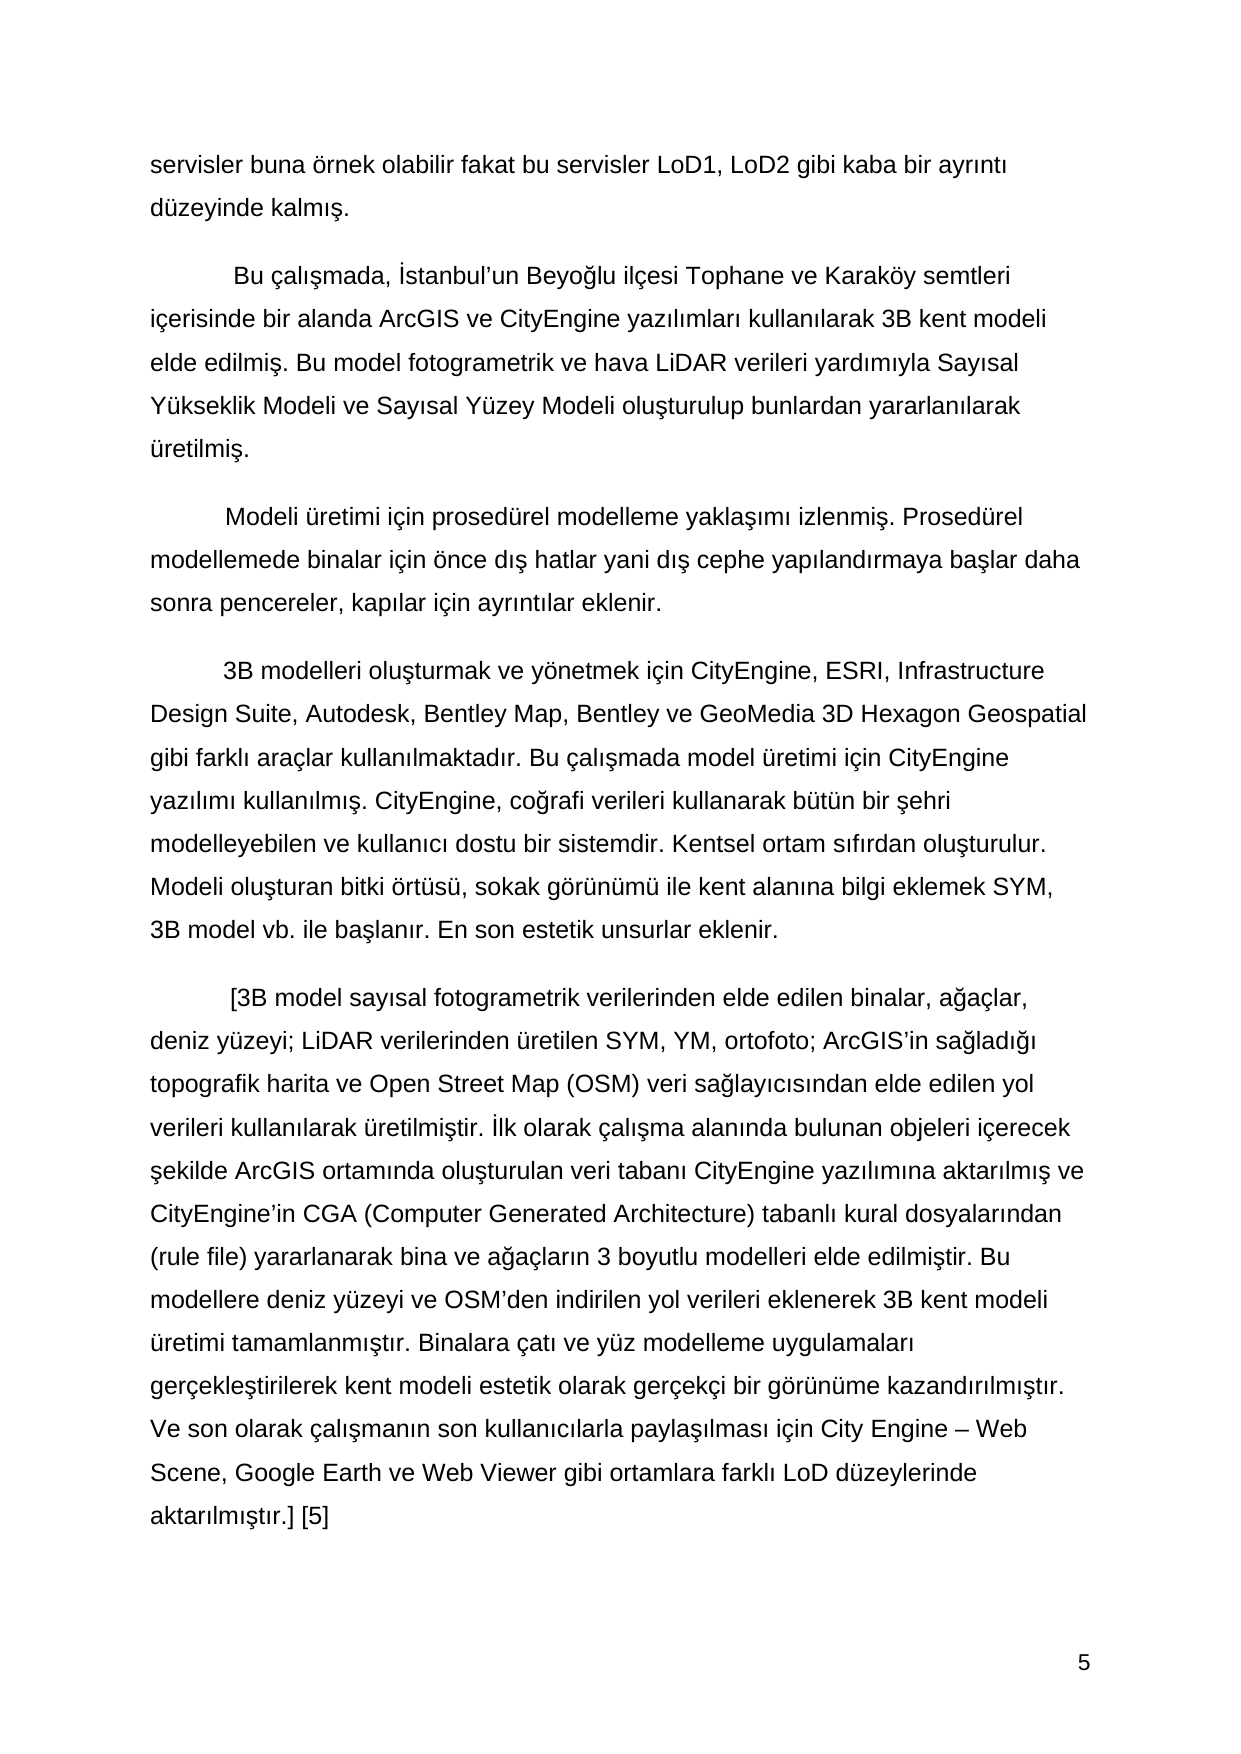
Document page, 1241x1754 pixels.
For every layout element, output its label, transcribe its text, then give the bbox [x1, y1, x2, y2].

text Modeli üretimi için prosedürel modelleme yaklaşımı izlenmiş. Prosedürel modellemede binalar için önce dış hatlar yani dış cephe yapılandırmaya başlar daha sonra pencereler, kapılar için ayrıntılar eklenir. [150, 502, 1090, 617]
text Bu çalışmada, İstanbul’un Beyoğlu ilçesi Tophane ve Karaköy semtleri içerisinde bir alanda ArcGIS ve CityEngine yazılımları kullanılarak 3B kent modeli elde edilmiş. Bu model fotogrametrik ve hava LiDAR verileri yardımıyla Sayısal Yükseklik Modeli ve Sayısal Yüzey Modeli oluşturulup bunlardan yararlanılarak üretilmiş. [150, 261, 1090, 462]
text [150, 150, 1090, 222]
text [3B model sayısal fotogrametrik verilerinden elde edilen binalar, ağaçlar, deniz yüzeyi; LiDAR verilerinden üretilen SYM, YM, ortofoto; ArcGIS’in sağladığı topografik harita ve Open Street Map (OSM) veri sağlayıcısından elde edilen yol verileri kullanılarak üretilmiştir. İlk olarak çalışma alanında bulunan objeleri içerecek şekilde ArcGIS ortamında oluşturulan veri tabanı CityEngine yazılımına aktarılmış ve CityEngine’in CGA (Computer Generated Architecture) tabanlı kural dosyalarından (rule file) yararlanarak bina ve ağaçların 3 boyutlu modelleri elde edilmiştir. Bu modellere deniz yüzeyi ve OSM’den indirilen yol verileri eklenerek 3B kent modeli üretimi tamamlanmıştır. Binalara çatı ve yüz modelleme uygulamaları gerçekleştirilerek kent modeli estetik olarak gerçekçi bir görünüme kazandırılmıştır. Ve son olarak çalışmanın son kullanıcılarla paylaşılması için City Engine – Web Scene, Google Earth ve Web Viewer gibi ortamlara farklı LoD düzeylerinde aktarılmıştır.] [5] [150, 983, 1090, 1529]
text 3B modelleri oluşturmak ve yönetmek için CityEngine, ESRI, Infrastructure Design Suite, Autodesk, Bentley Map, Bentley ve GeoMedia 3D Hexagon Geospatial gibi farklı araçlar kullanılmaktadır. Bu çalışmada model üretimi için CityEngine yazılımı kullanılmış. CityEngine, coğrafi verileri kullanarak bütün bir şehri modelleyebilen ve kullanıcı dostu bir sistemdir. Kentsel ortam sıfırdan oluşturulur. Modeli oluşturan bitki örtüsü, sokak görünümü ile kent alanına bilgi eklemek SYM, 3B model vb. ile başlanır. En son estetik unsurlar eklenir. [150, 656, 1090, 944]
